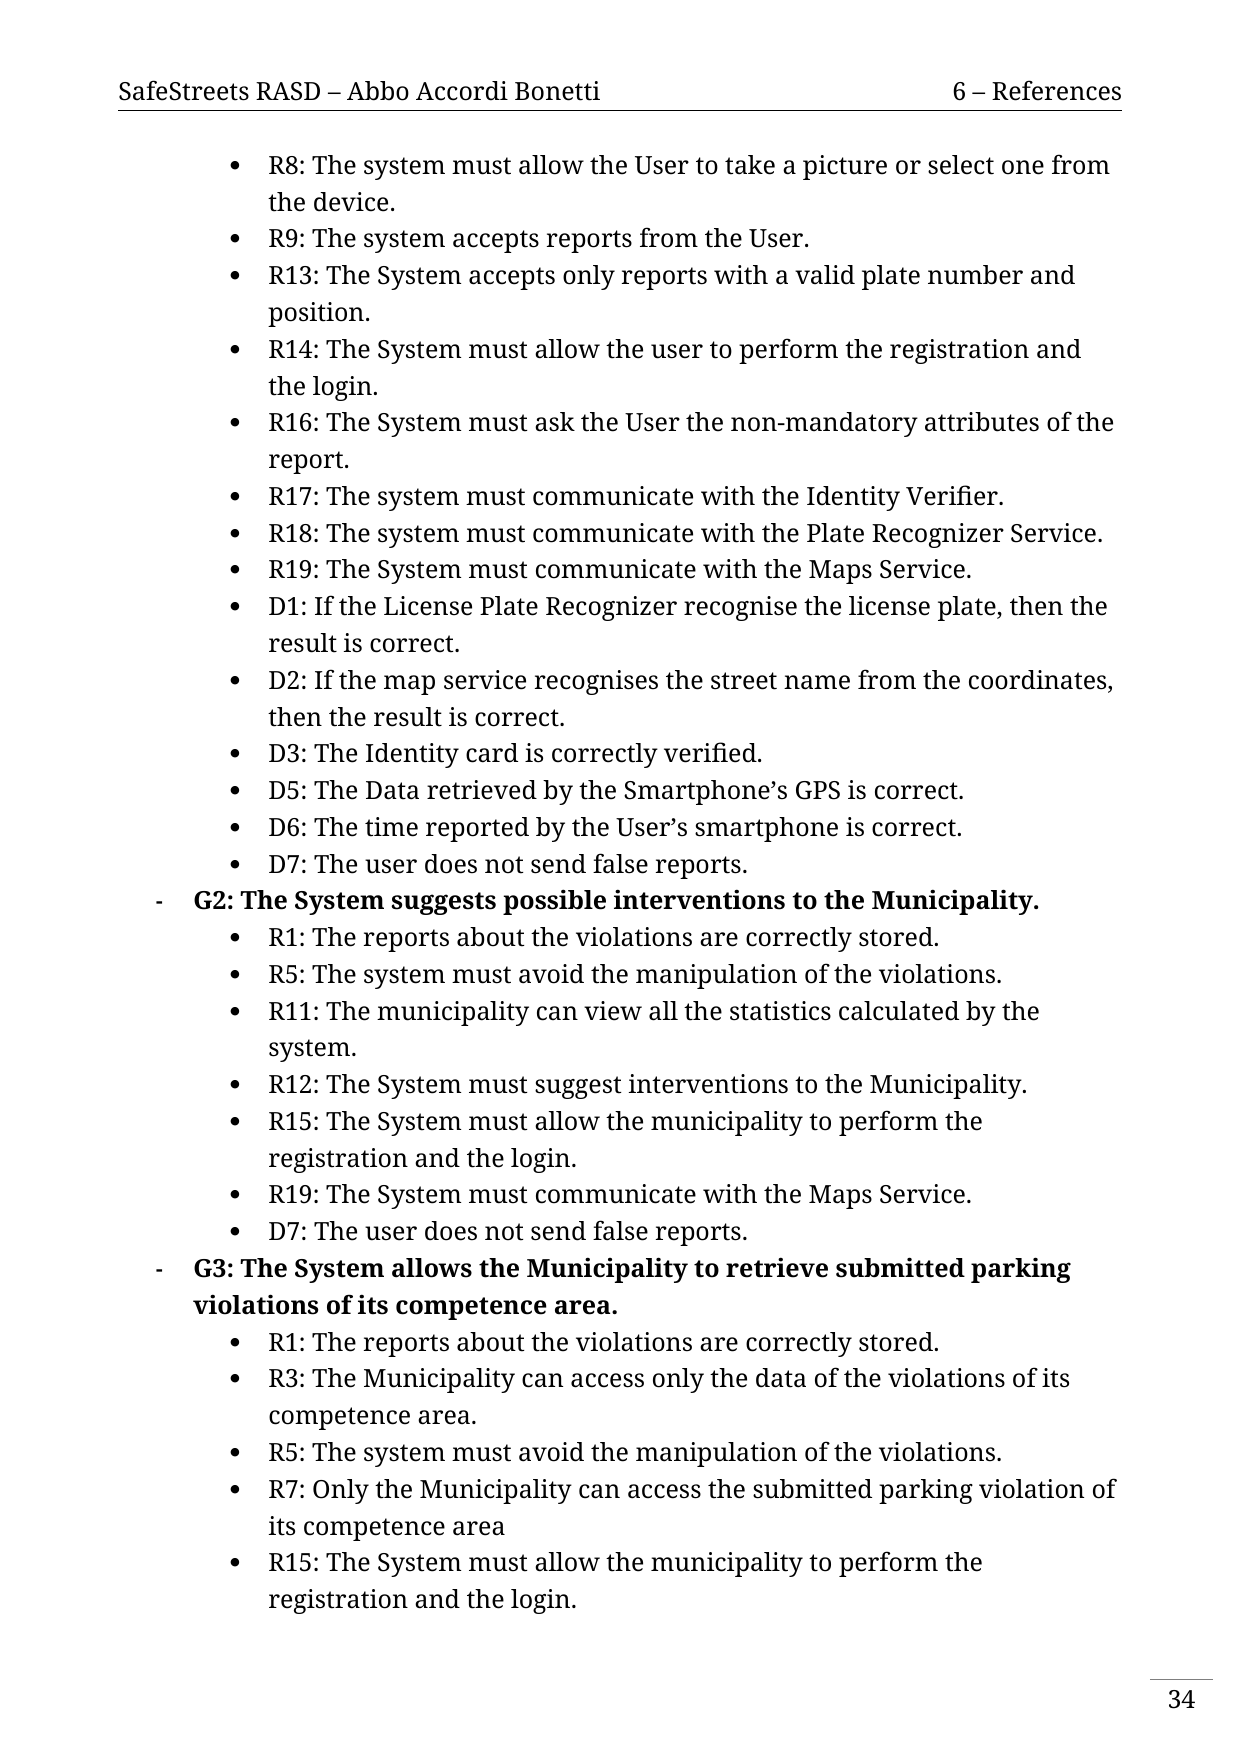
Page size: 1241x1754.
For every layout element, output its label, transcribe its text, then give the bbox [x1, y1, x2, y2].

list D2: If the map service recognises the street name from the coordinates, then the result is correct. [231, 662, 1122, 733]
list R3: The Municipality can access only the data of the violations of its competence area. [231, 1361, 1122, 1432]
list R14: The System must allow the user to perform the registration and the login. [231, 331, 1122, 402]
list D7: The user does not send false reports. [231, 1214, 1122, 1248]
list R1: The reports about the violations are correctly stored. [231, 920, 1122, 954]
list D5: The Data retrieved by the Smartphone’s GPS is correct. [231, 773, 1122, 807]
list R19: The System must communicate with the Maps Service. [231, 1177, 1122, 1211]
list D3: The Identity card is correctly verified. [231, 736, 1122, 770]
list D6: The time reported by the User’s smartphone is correct. [231, 809, 1122, 843]
list R7: Only the Municipality can access the submitted parking violation of its competence area [231, 1471, 1122, 1542]
list R19: The System must communicate with the Maps Service. [231, 552, 1122, 586]
list R16: The System must ask the User the non-mandatory attributes of the report. [231, 405, 1122, 476]
list R15: The System must allow the municipality to perform the registration and the login. [231, 1104, 1122, 1174]
list R5: The system must avoid the manipulation of the violations. [231, 957, 1122, 991]
list G2: The System suggests possible interventions to the Municipality. [156, 883, 1122, 917]
list R1: The reports about the violations are correctly stored. [231, 1324, 1122, 1358]
list R8: The system must allow the User to take a picture or select one from the device. [231, 148, 1122, 218]
list R9: The system accepts reports from the User. [231, 221, 1122, 255]
list R11: The municipality can view all the statistics calculated by the system. [231, 993, 1122, 1064]
list D7: The user does not send false reports. [231, 846, 1122, 880]
list R15: The System must allow the municipality to perform the registration and the login. [231, 1545, 1122, 1616]
list G3: The System allows the Municipality to retrieve submitted parking violations of its competence area. [156, 1251, 1122, 1322]
list R12: The System must suggest interventions to the Municipality. [231, 1067, 1122, 1101]
list R13: The System accepts only reports with a valid plate number and position. [231, 258, 1122, 329]
list R17: The system must communicate with the Identity Verifier. [231, 478, 1122, 513]
list D1: If the License Plate Recognizer recognise the license plate, then the result is correct. [231, 589, 1122, 660]
list R18: The system must communicate with the Plate Recognizer Service. [231, 515, 1122, 549]
list R5: The system must avoid the manipulation of the violations. [231, 1434, 1122, 1469]
